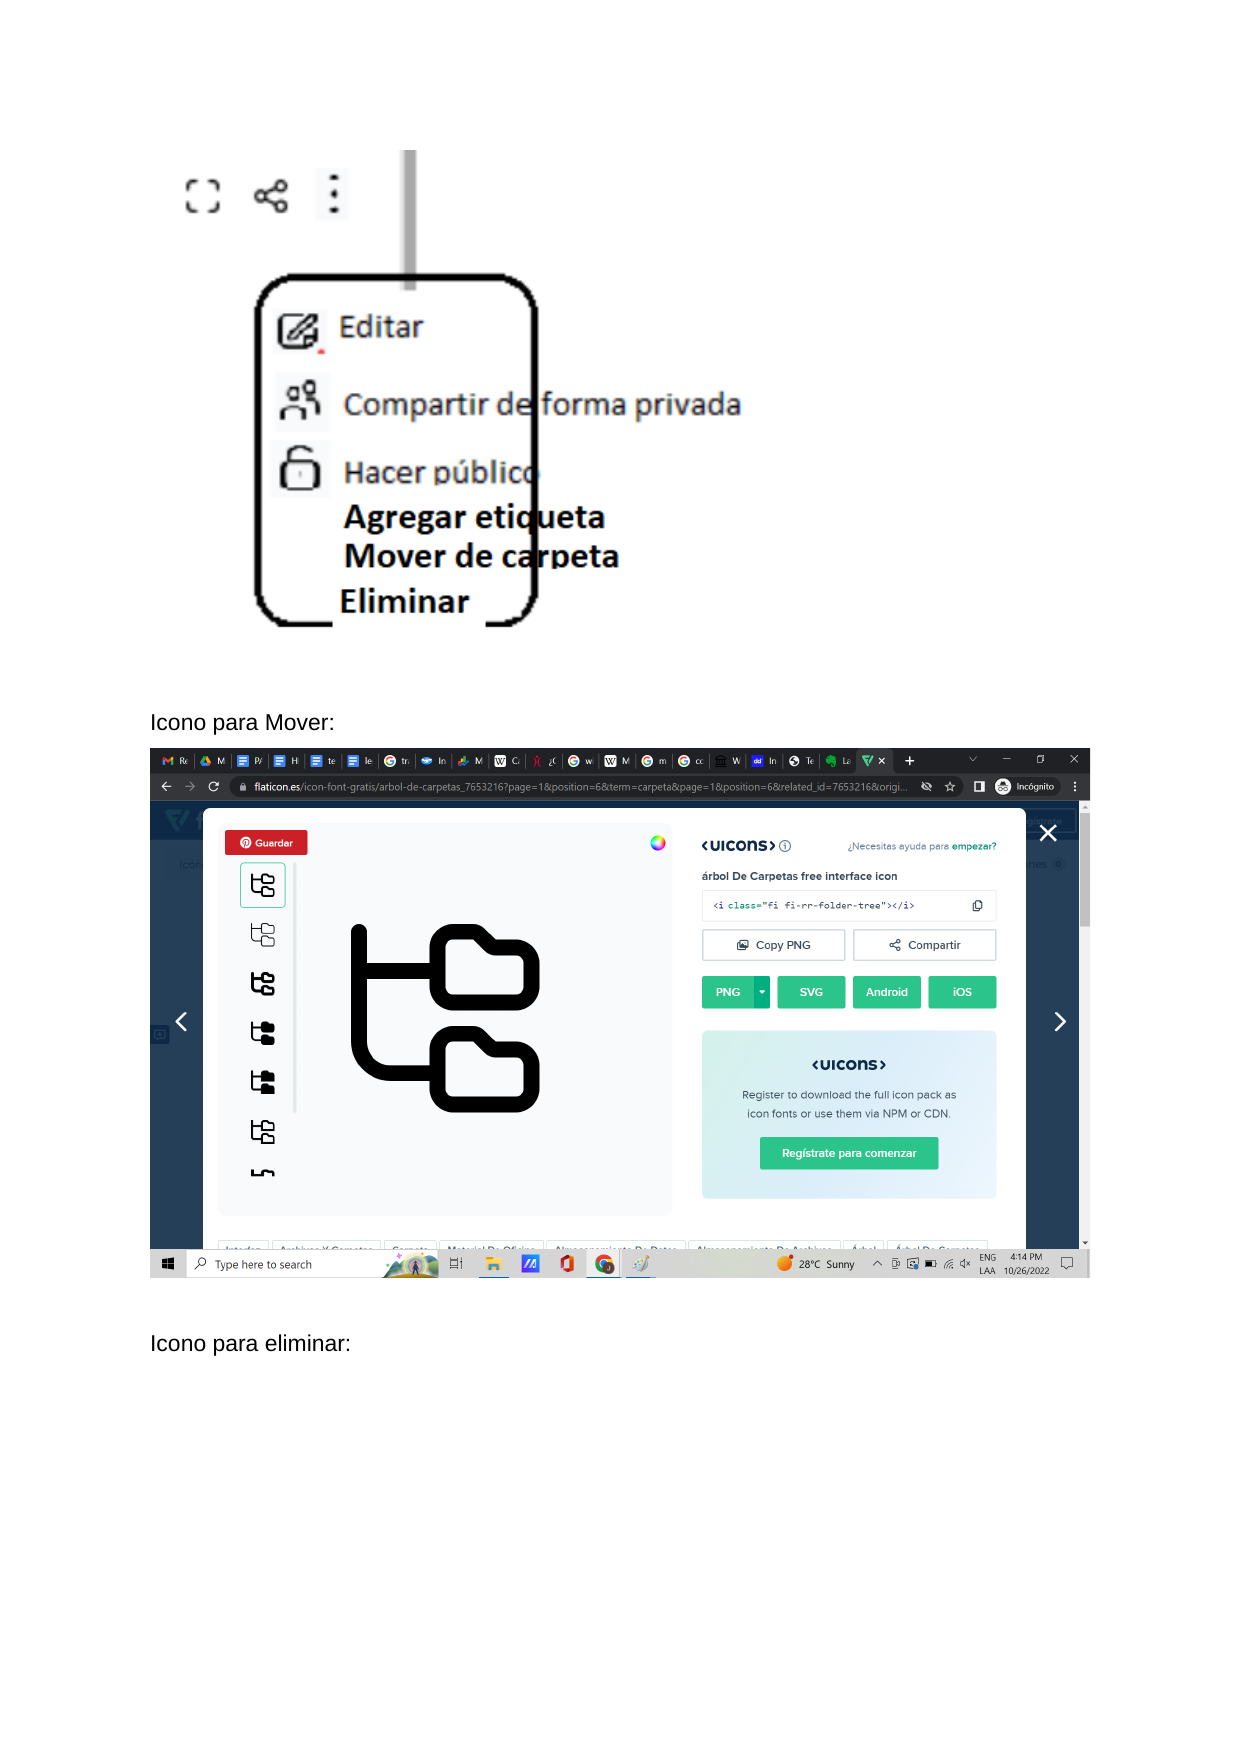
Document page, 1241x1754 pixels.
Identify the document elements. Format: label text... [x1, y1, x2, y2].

text Icono para Mover: [150, 709, 1090, 735]
text Icono para eliminar: [150, 1330, 1090, 1356]
picture [150, 150, 761, 657]
picture [150, 748, 1091, 1278]
